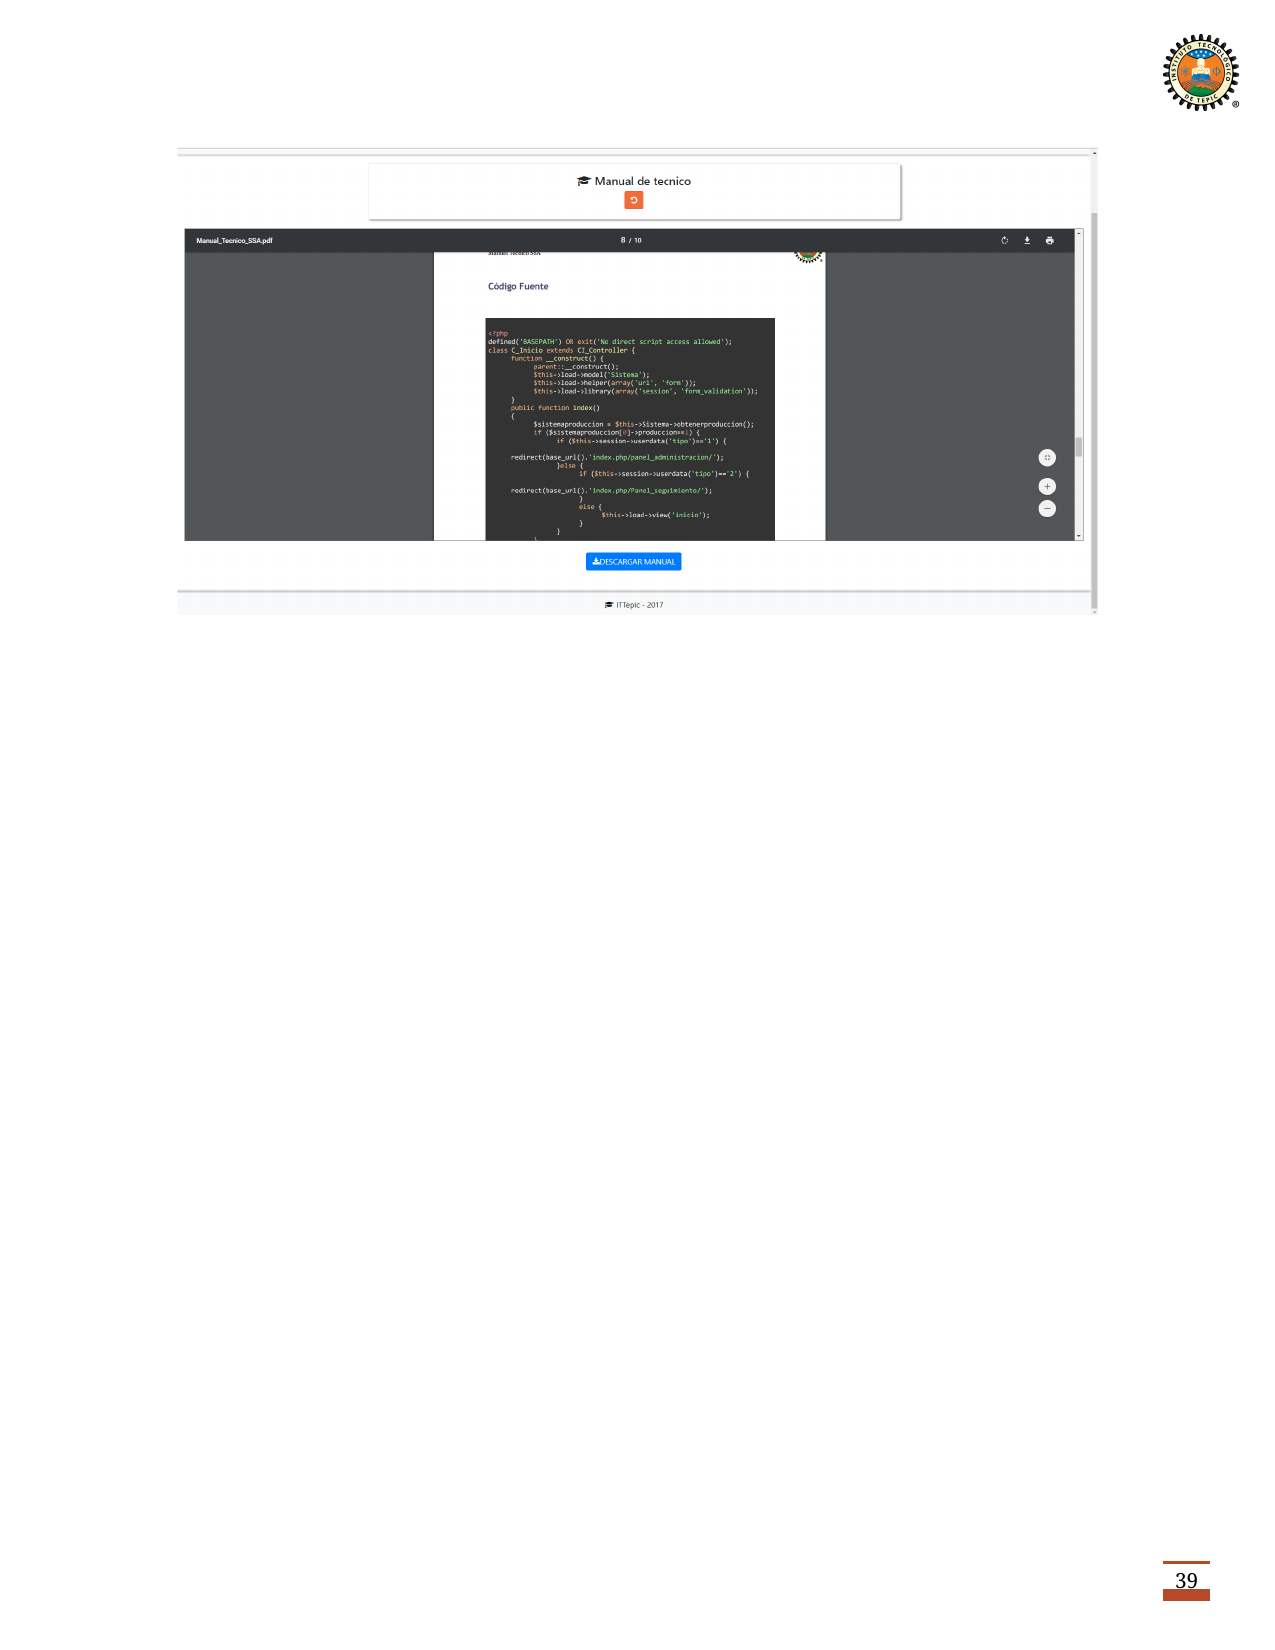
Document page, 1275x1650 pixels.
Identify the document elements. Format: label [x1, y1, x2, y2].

picture [177, 147, 1098, 615]
picture [1161, 32, 1241, 113]
